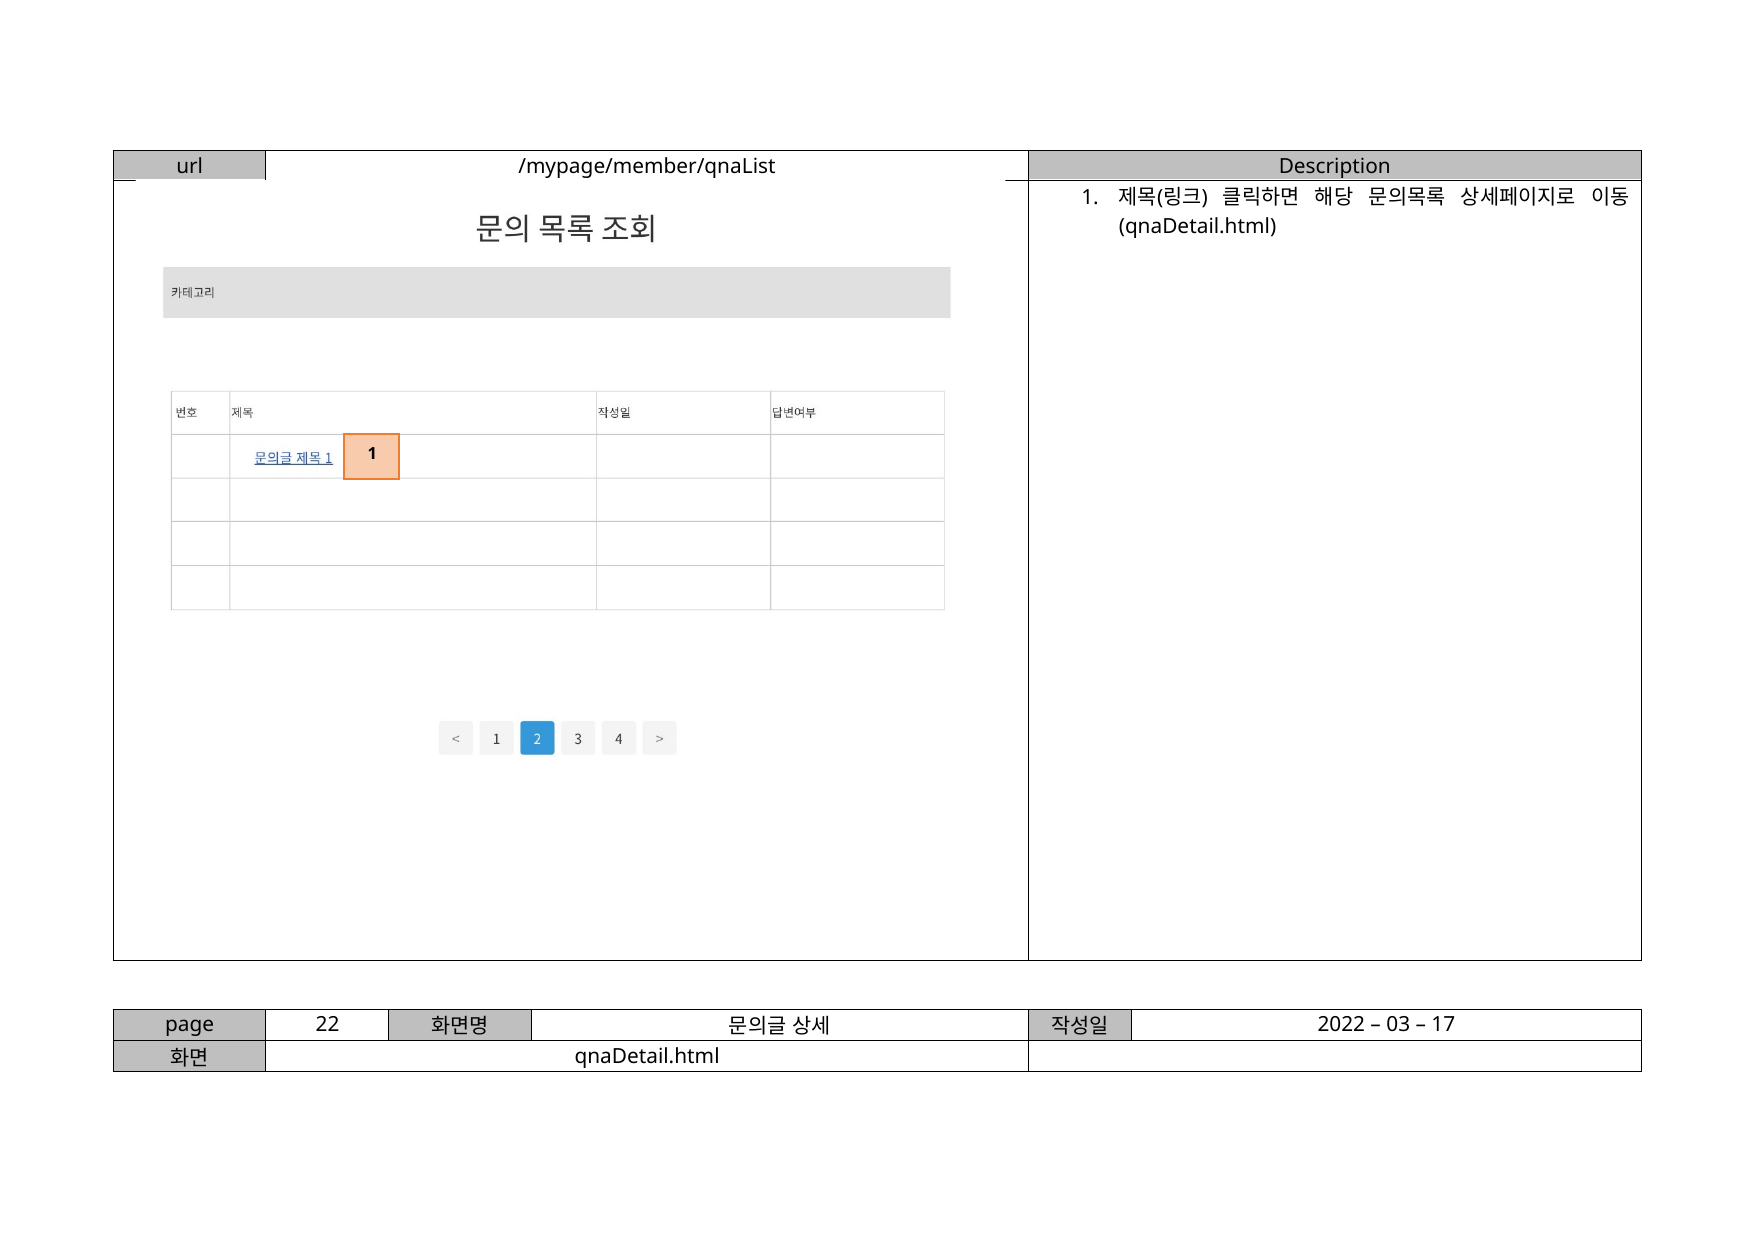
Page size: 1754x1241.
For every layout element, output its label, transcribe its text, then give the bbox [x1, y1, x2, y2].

table_header 22 [266, 1010, 388, 1040]
table_header 문의글 상세 [532, 1010, 1028, 1040]
table_cell url [114, 151, 265, 179]
table_cell [1029, 1041, 1641, 1071]
table_cell 제목(링크) 클릭하면 해당 문의목록 상세페이지로 이동 (qnaDetail.html) [1029, 181, 1641, 960]
picture [135, 180, 1006, 817]
table_cell /mypage/member/qnaList [266, 151, 1028, 179]
table_cell 화면 [114, 1041, 265, 1071]
table_cell Description [1029, 151, 1641, 179]
table_cell qnaDetail.html [266, 1041, 1028, 1071]
table_header 2022 – 03 – 17 [1132, 1010, 1641, 1040]
table_header 화면명 [389, 1010, 531, 1040]
table_header page [114, 1010, 265, 1040]
table_cell [114, 181, 1028, 960]
table_header 작성일 [1029, 1010, 1131, 1040]
